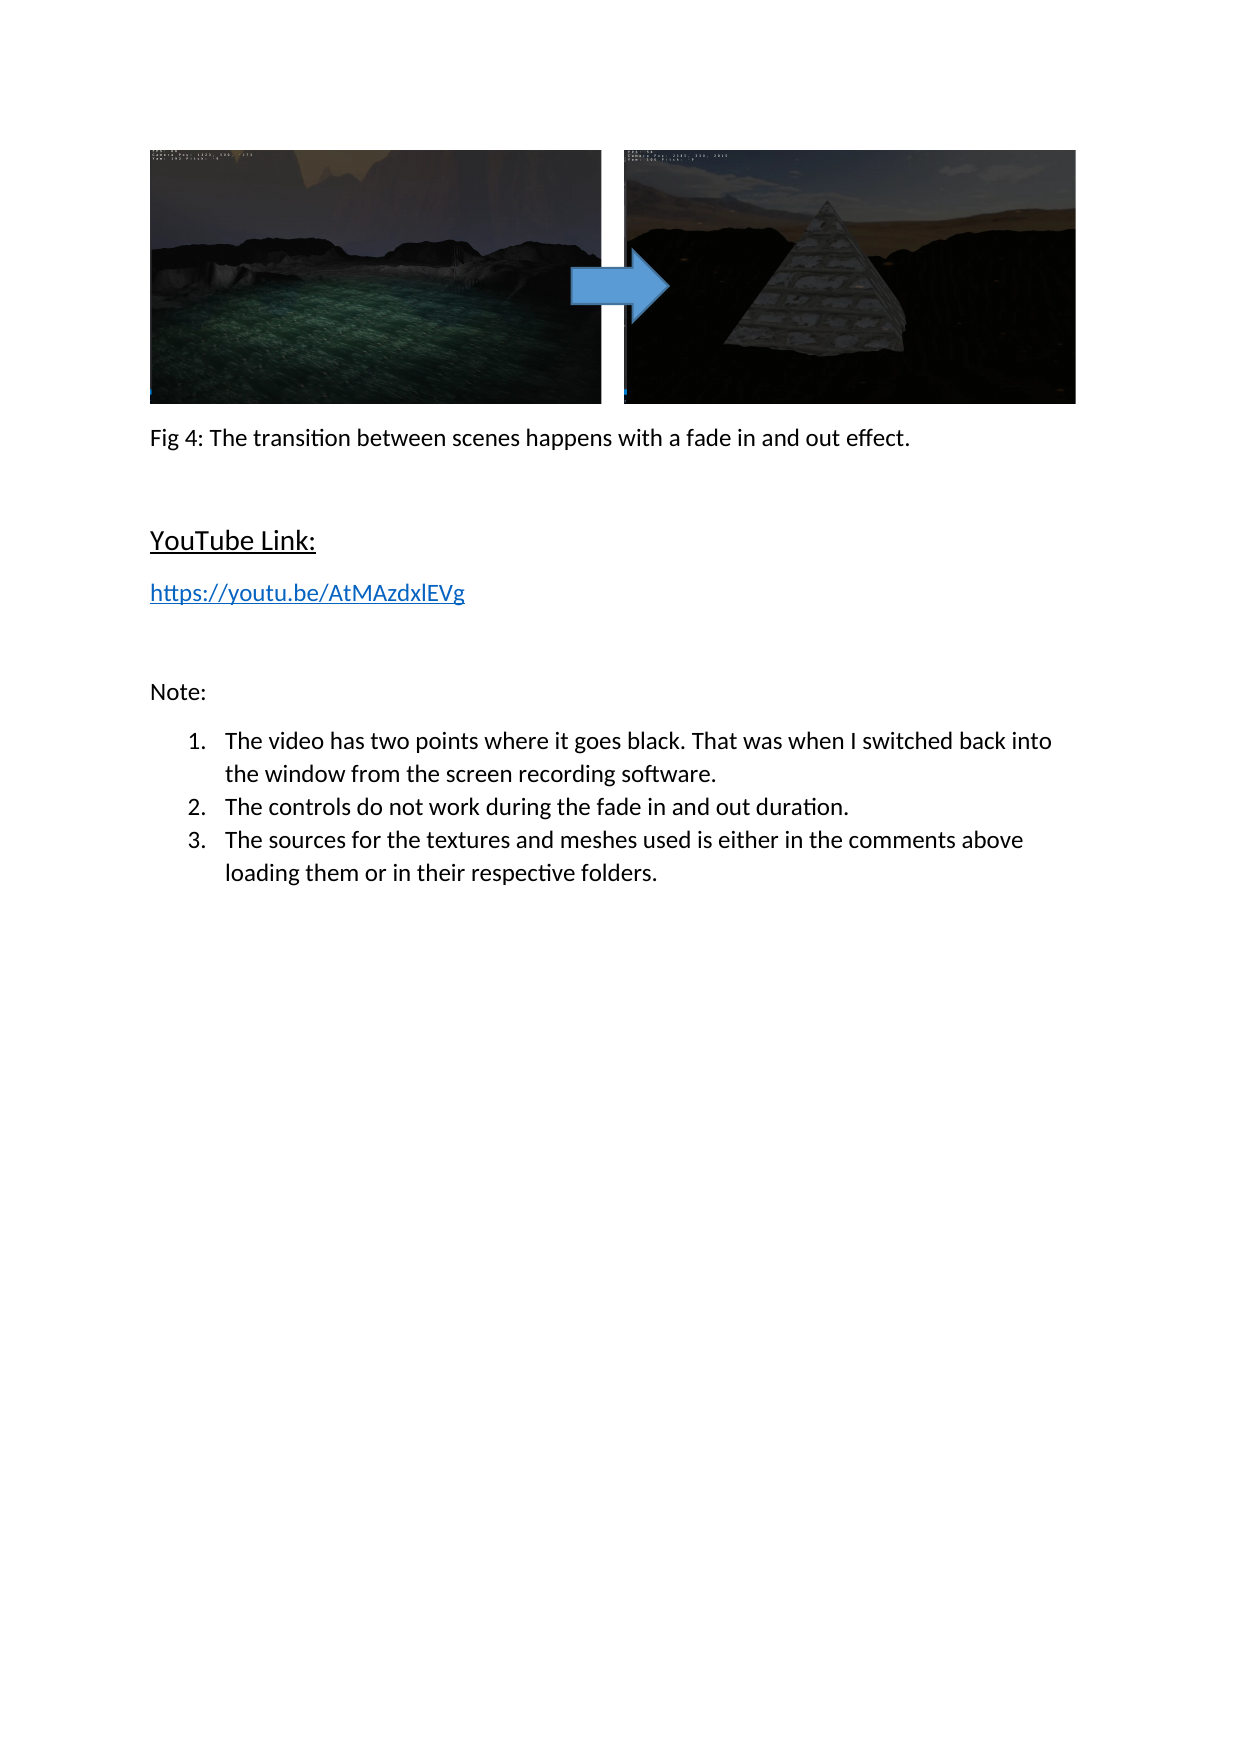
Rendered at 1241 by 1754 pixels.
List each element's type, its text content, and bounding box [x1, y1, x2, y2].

picture [150, 150, 602, 404]
text Note: [150, 676, 1090, 706]
text https://youtu.be/AtMAzdxlEVg [150, 577, 1090, 607]
text Fig 4: The transition between scenes happens with a fade in and out effect. [150, 422, 1090, 453]
picture [624, 150, 1076, 404]
list The sources for the textures and meshes used is either in the comments above loading them or in their respective folders. [187, 824, 1090, 888]
list The controls do not work during the fade in and out duration. [187, 791, 1090, 822]
text YouTube Link: [150, 522, 1090, 557]
list The video has two points where it goes black. That was when I switched back into the window from the screen recording software. [187, 725, 1090, 789]
